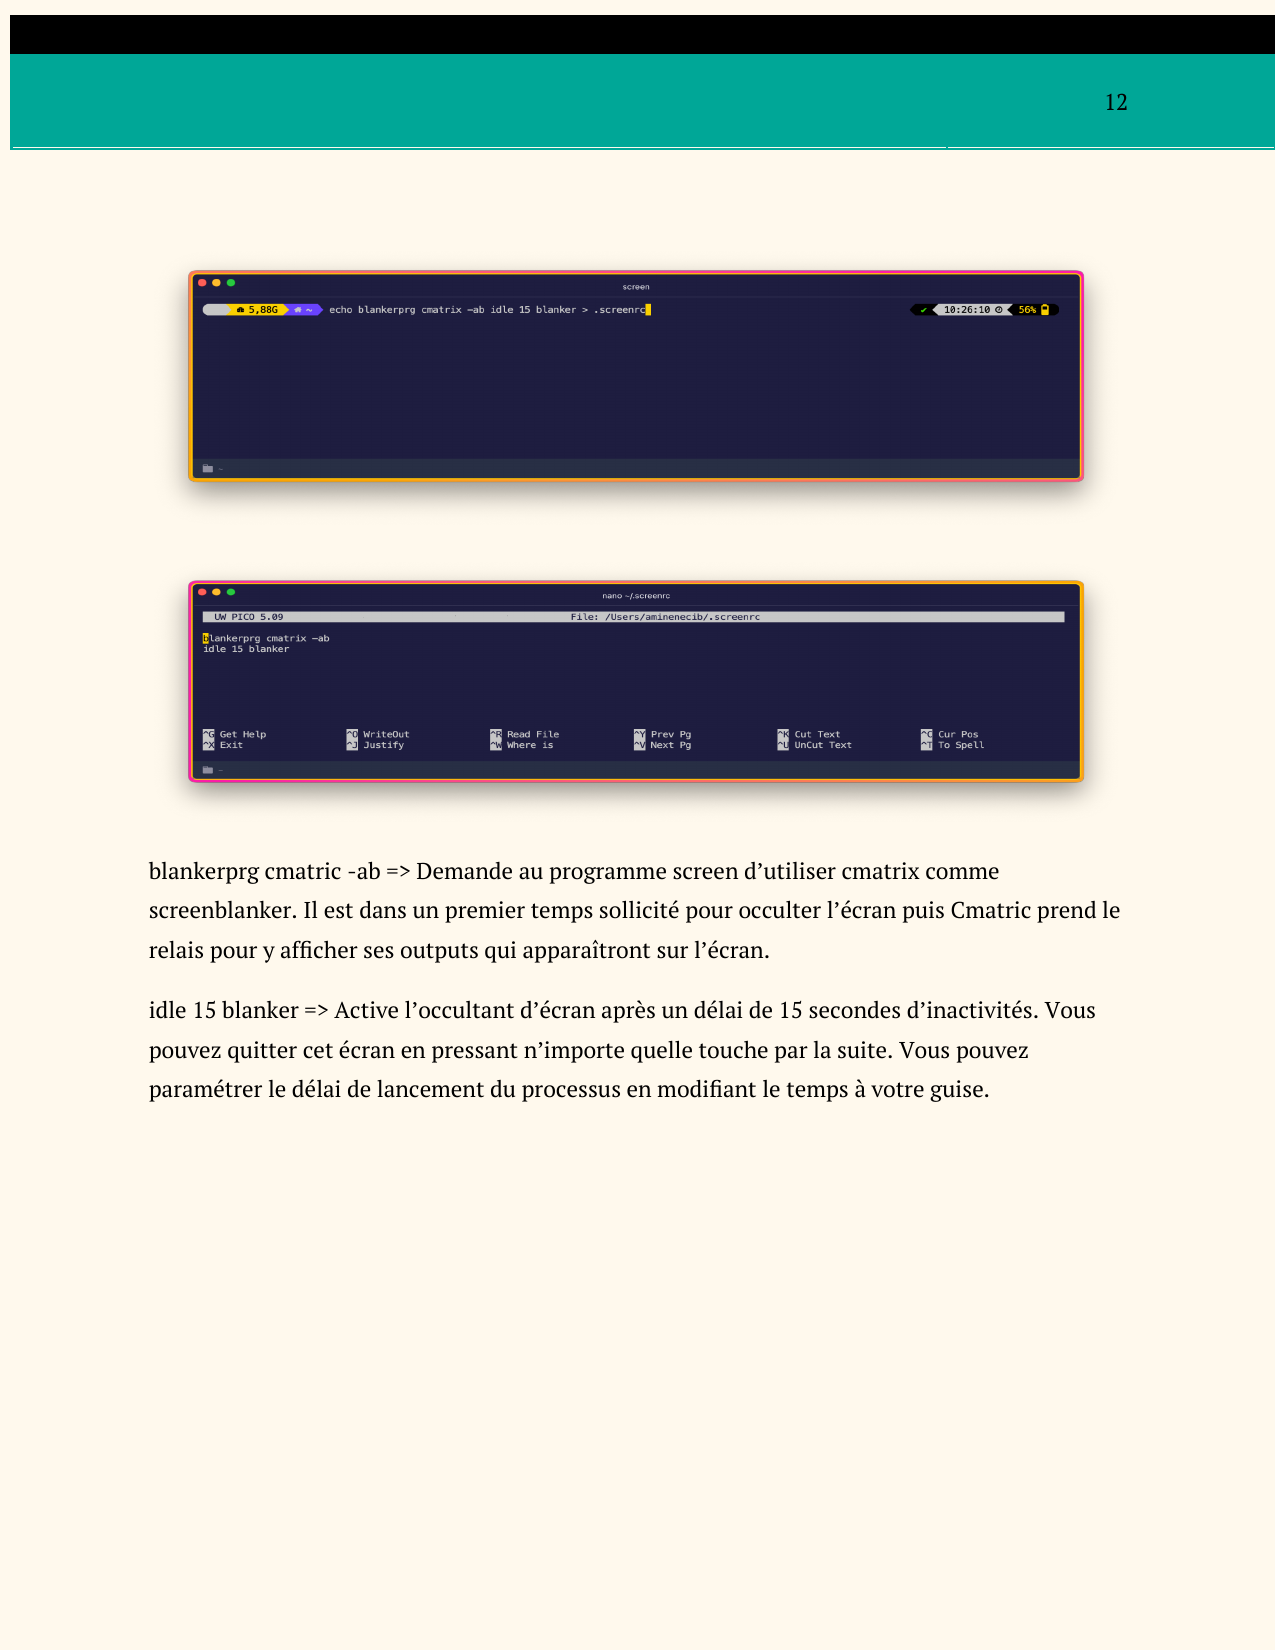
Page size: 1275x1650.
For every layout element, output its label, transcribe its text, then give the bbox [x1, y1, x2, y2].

text idle 15 blanker => Active l’occultant d’écran après un délai de 15 secondes d’inactivités. Vous pouvez quitter cet écran en pressant n’importe quelle touche par la suite. Vous pouvez paramétrer le délai de lancement du processus en modifiant le temps à votre guise. [148, 995, 1127, 1104]
text blankerprg cmatric -ab => Demande au programme screen d’utiliser cmatrix comme screenblanker. Il est dans un premier temps sollicité pour occulter l’écran puis Cmatric prend le relais pour y afficher ses outputs qui apparaîtront sur l’écran. [148, 856, 1127, 965]
picture [148, 246, 1124, 529]
picture [148, 558, 1124, 826]
